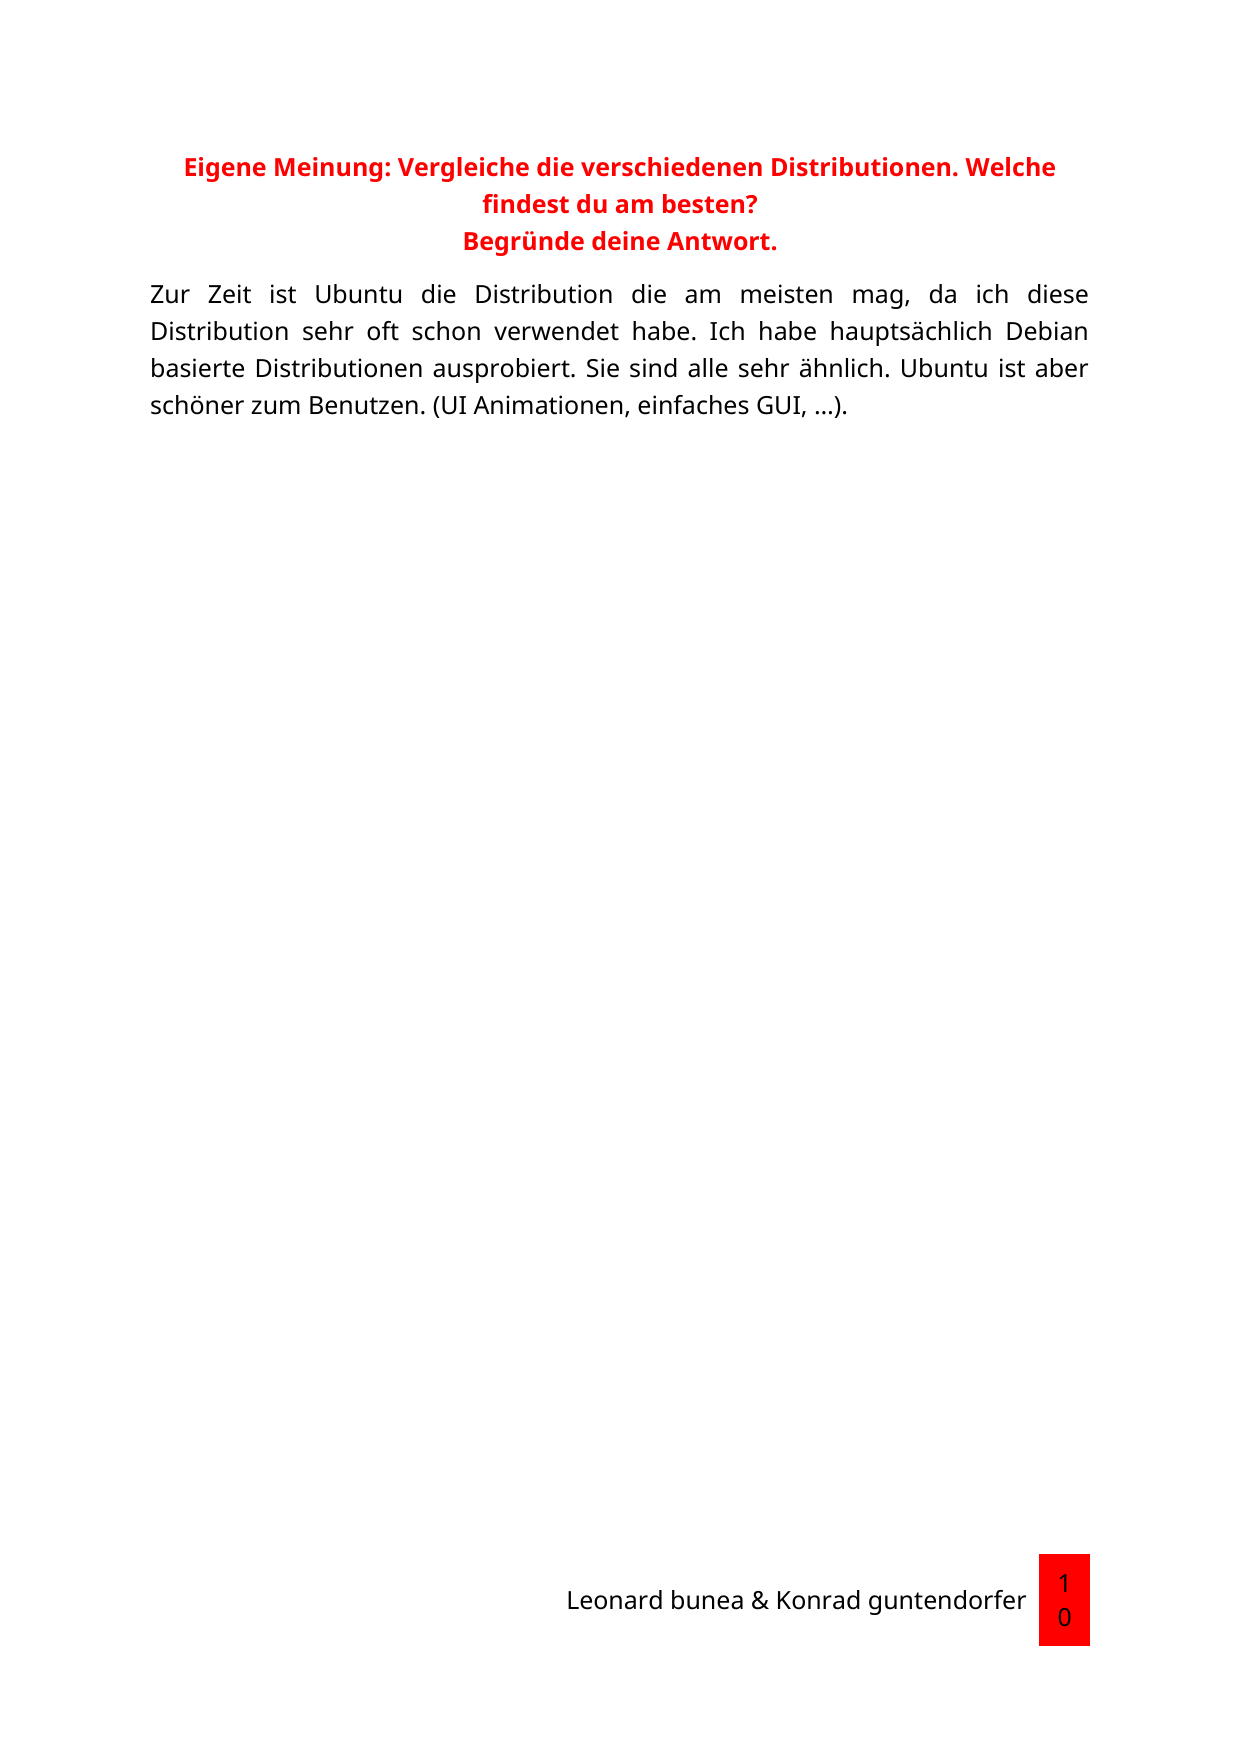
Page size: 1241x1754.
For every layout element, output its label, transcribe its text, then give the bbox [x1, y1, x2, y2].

text Zur Zeit ist Ubuntu die Distribution die am meisten mag, da ich diese Distribution sehr oft schon verwendet habe. Ich habe hauptsächlich Debian basierte Distributionen ausprobiert. Sie sind alle sehr ähnlich. Ubuntu ist aber schöner zum Benutzen. (UI Animationen, einfaches GUI, …). [150, 277, 1090, 421]
text Eigene Meinung: Vergleiche die verschiedenen Distributionen. Welche findest du am besten? Begründe deine Antwort. [150, 150, 1090, 258]
